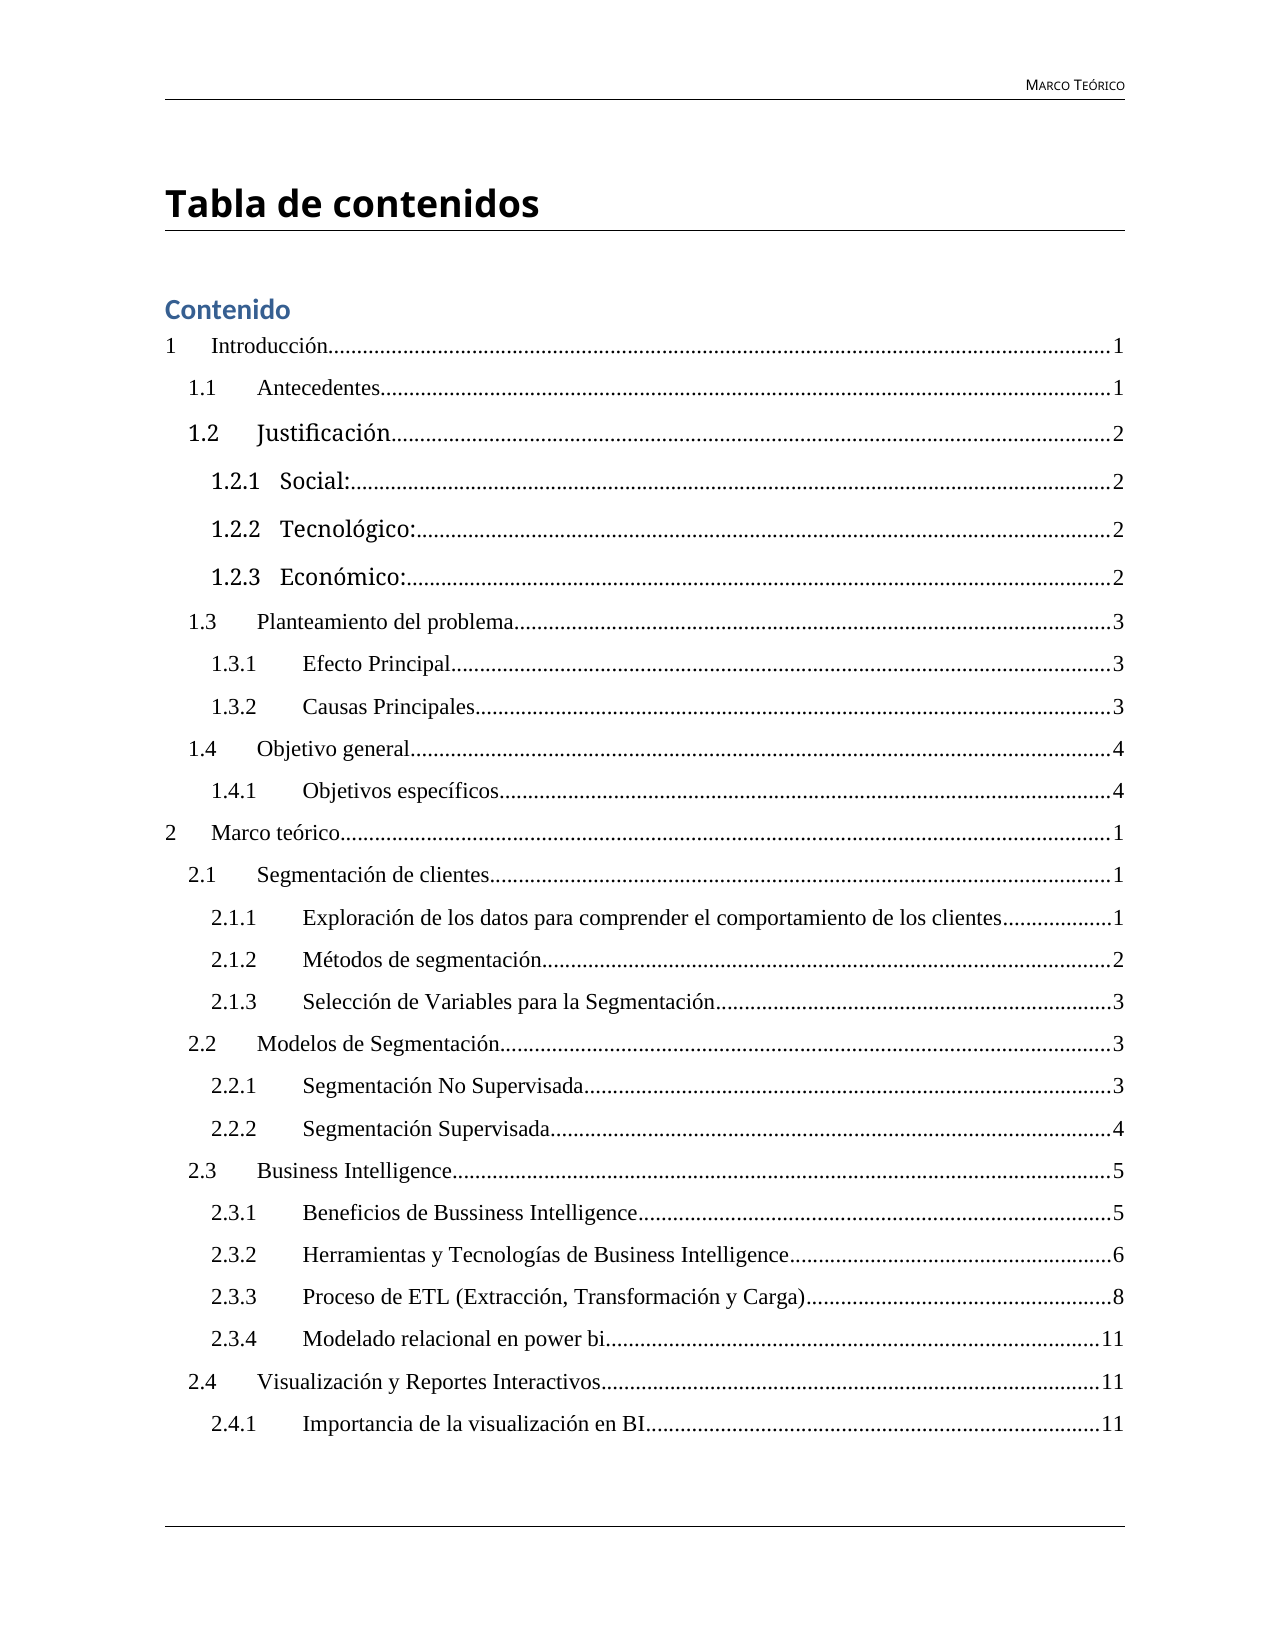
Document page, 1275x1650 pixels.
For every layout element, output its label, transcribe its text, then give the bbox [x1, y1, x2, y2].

text Tabla de contenidos [165, 177, 1125, 230]
